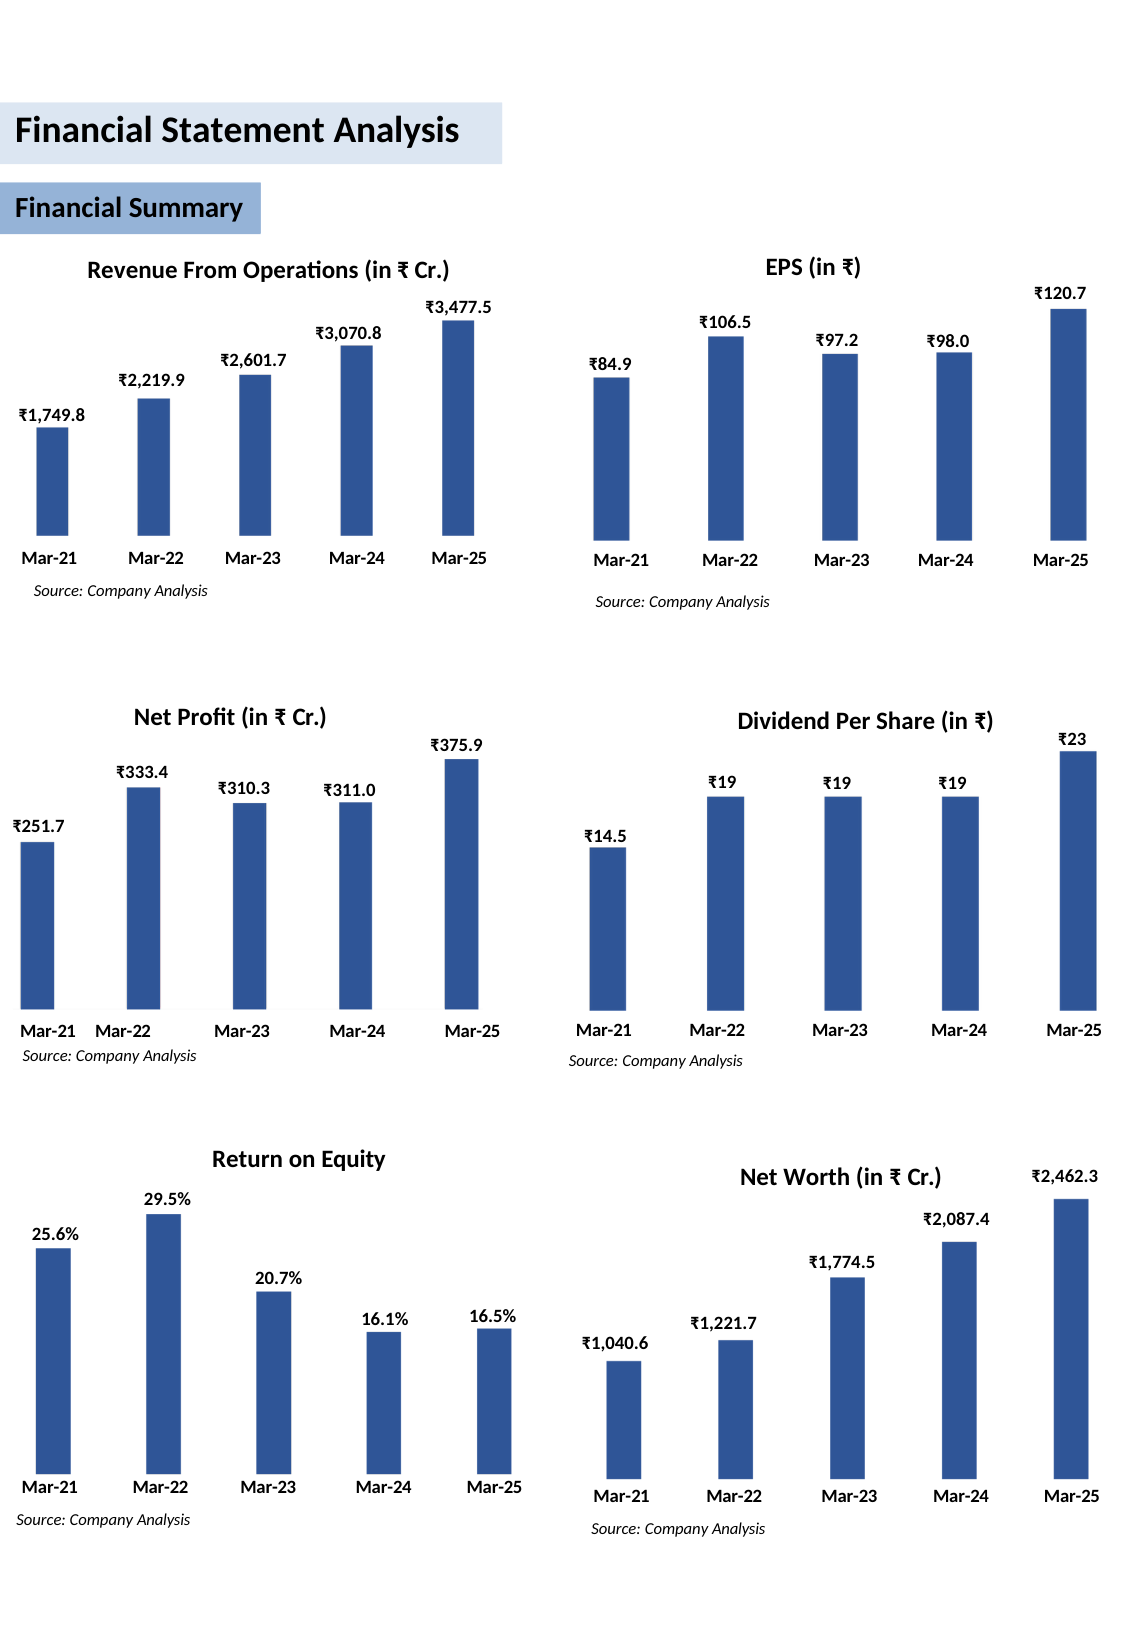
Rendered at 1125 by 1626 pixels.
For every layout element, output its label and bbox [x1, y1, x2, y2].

picture [586, 301, 1096, 543]
picture [12, 752, 483, 1011]
picture [599, 1191, 1095, 1484]
picture [30, 1209, 519, 1479]
picture [582, 744, 1105, 1017]
picture [28, 313, 501, 544]
